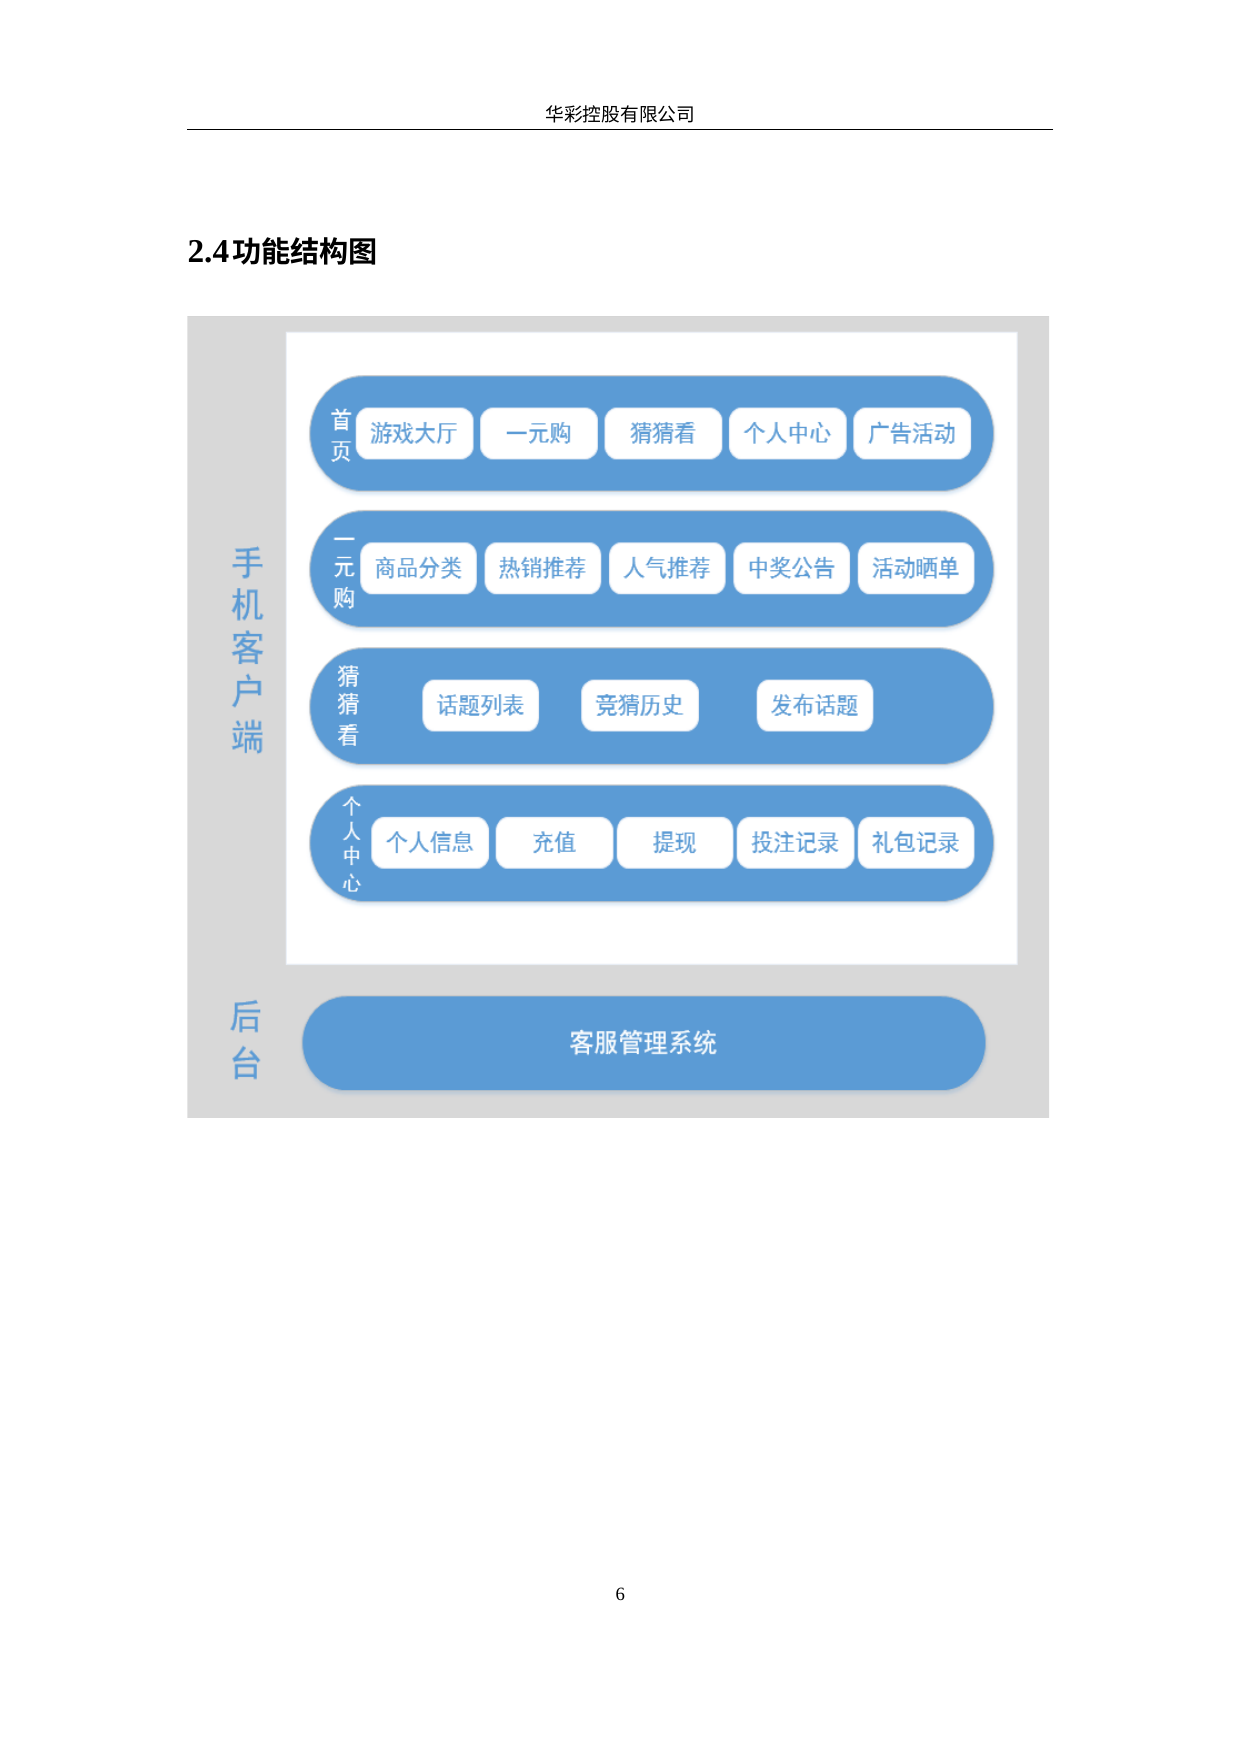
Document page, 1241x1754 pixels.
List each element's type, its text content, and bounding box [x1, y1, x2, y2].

subtitle 功能结构图 [187, 219, 1053, 284]
picture [187, 316, 1050, 1118]
